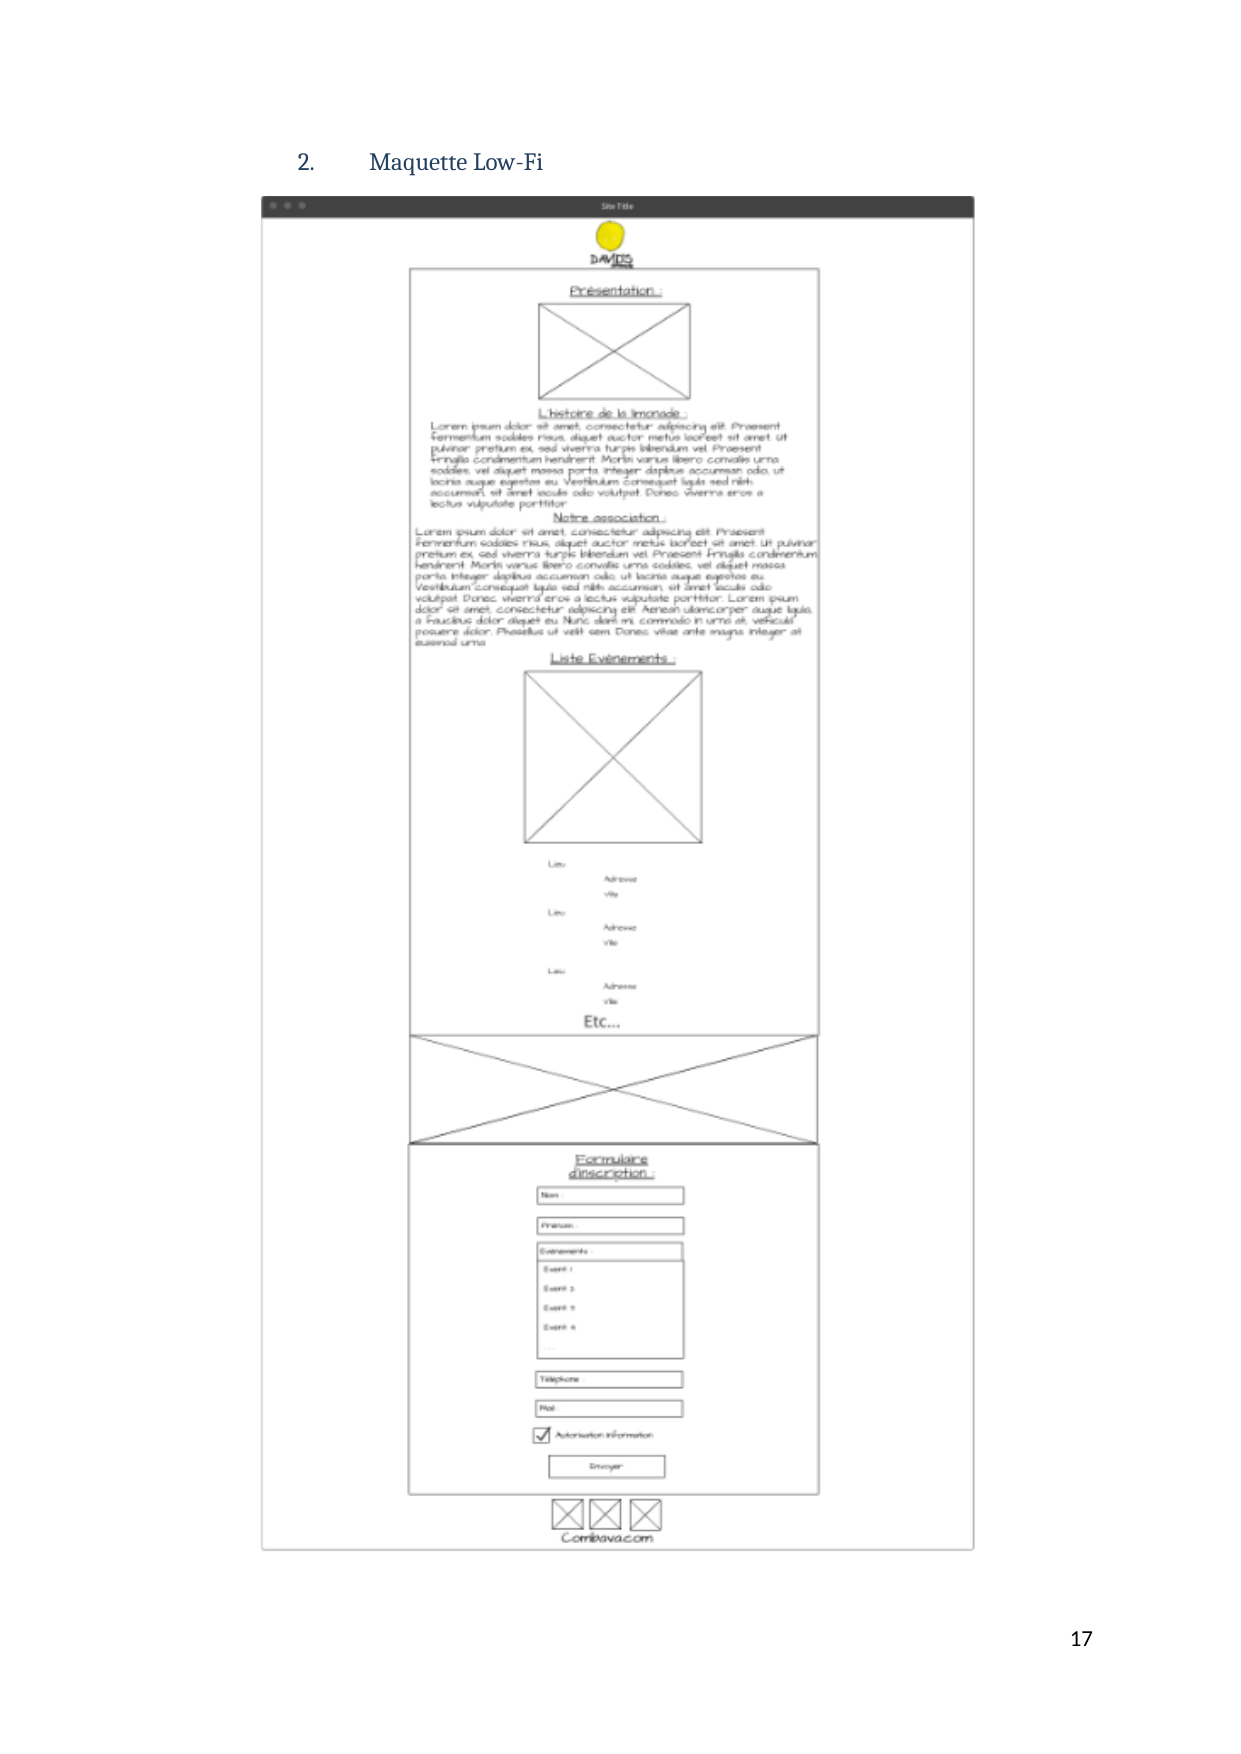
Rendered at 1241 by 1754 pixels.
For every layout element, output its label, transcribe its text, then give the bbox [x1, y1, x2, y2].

subtitle Maquette Low-Fi [298, 148, 1093, 176]
picture [260, 196, 980, 1556]
